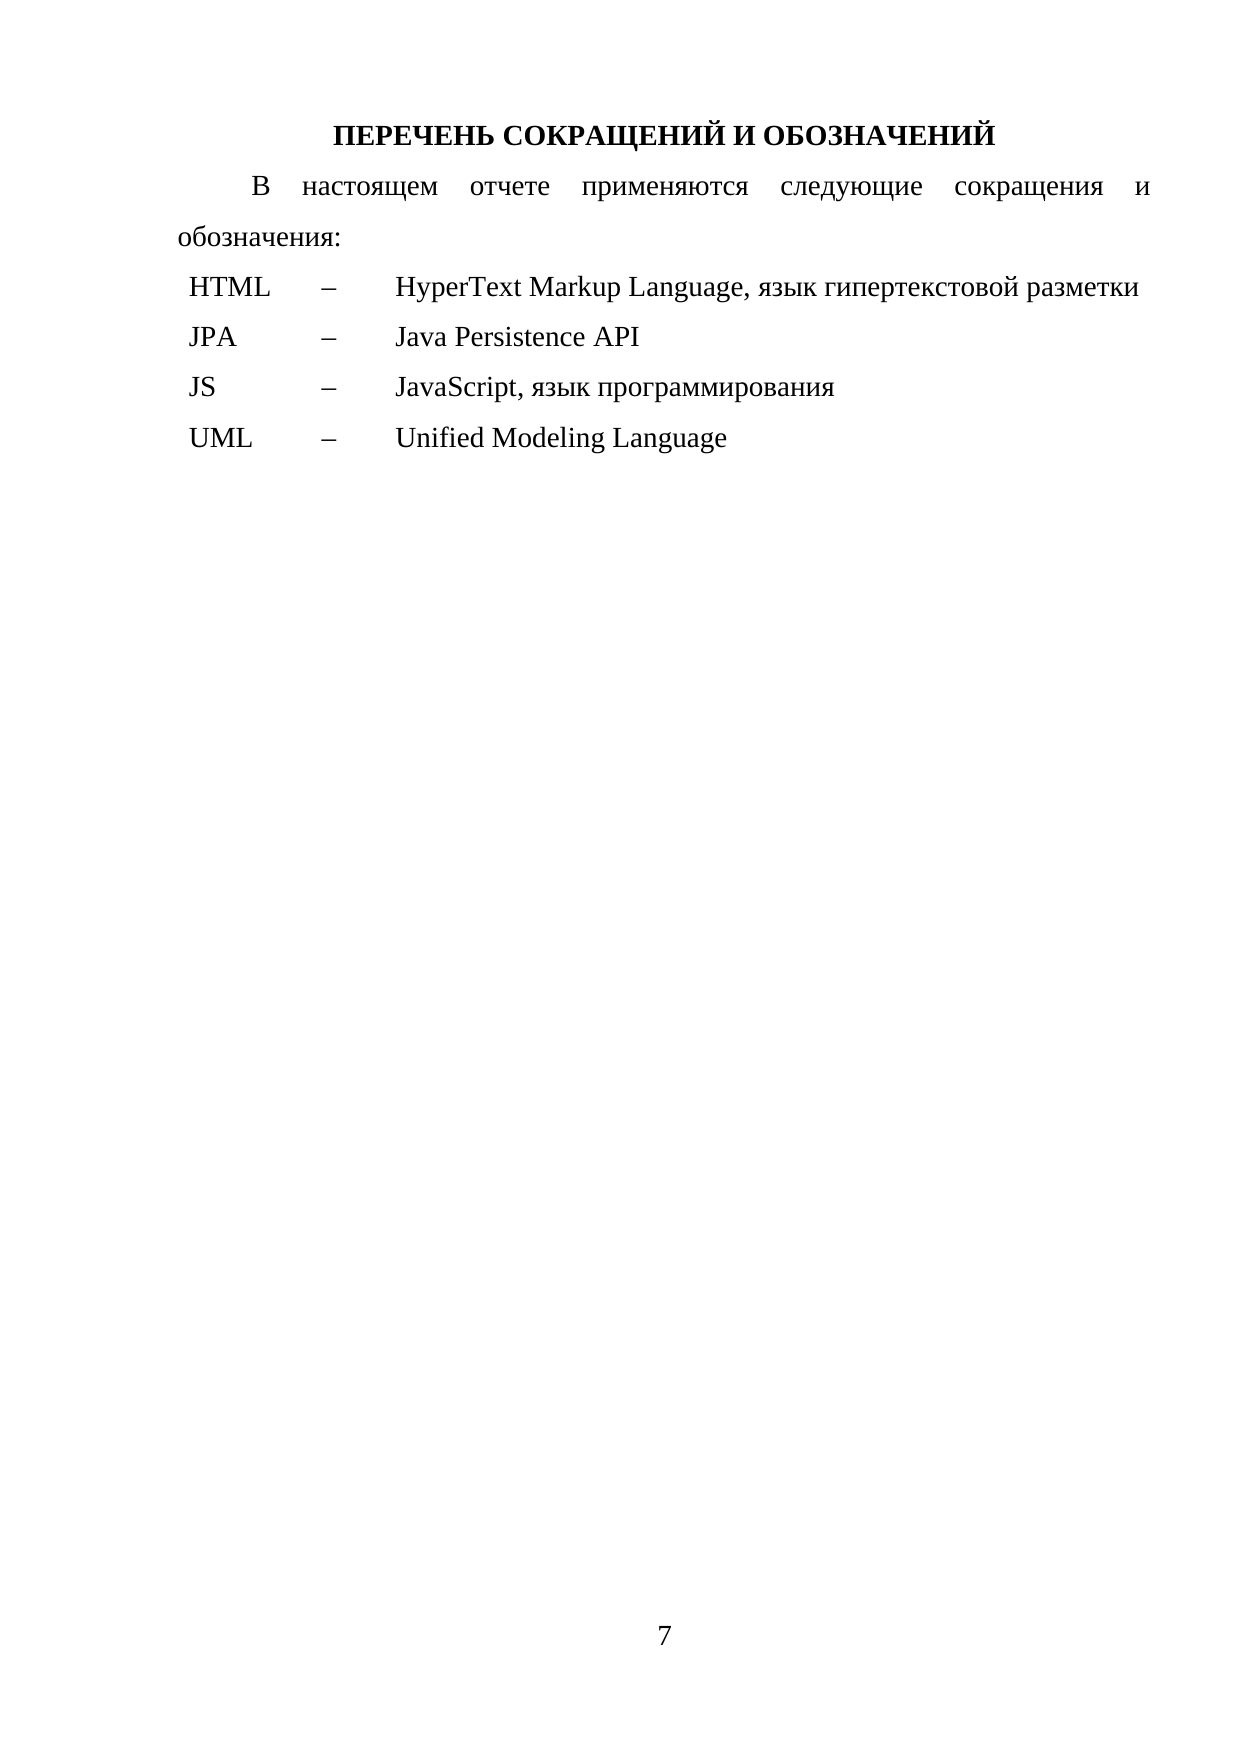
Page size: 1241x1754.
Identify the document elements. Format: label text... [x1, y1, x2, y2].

table_header HyperText Markup Language, язык гипертекстовой разметки [310, 269, 1151, 319]
table_cell JS [177, 370, 310, 420]
table_cell JPA [177, 319, 310, 369]
text В настоящем отчете применяются следующие сокращения и обозначения: [177, 168, 1152, 252]
table_header HTML [177, 269, 310, 319]
table_cell JavaScript, язык программирования [310, 370, 1151, 420]
table_cell Java Persistence API [310, 319, 1151, 369]
text ПЕРЕЧЕНЬ СОКРАЩЕНИЙ И ОБОЗНАЧЕНИЙ [177, 118, 1152, 152]
table_cell Unified Modeling Language [310, 420, 1151, 470]
table_cell UML [177, 420, 310, 470]
